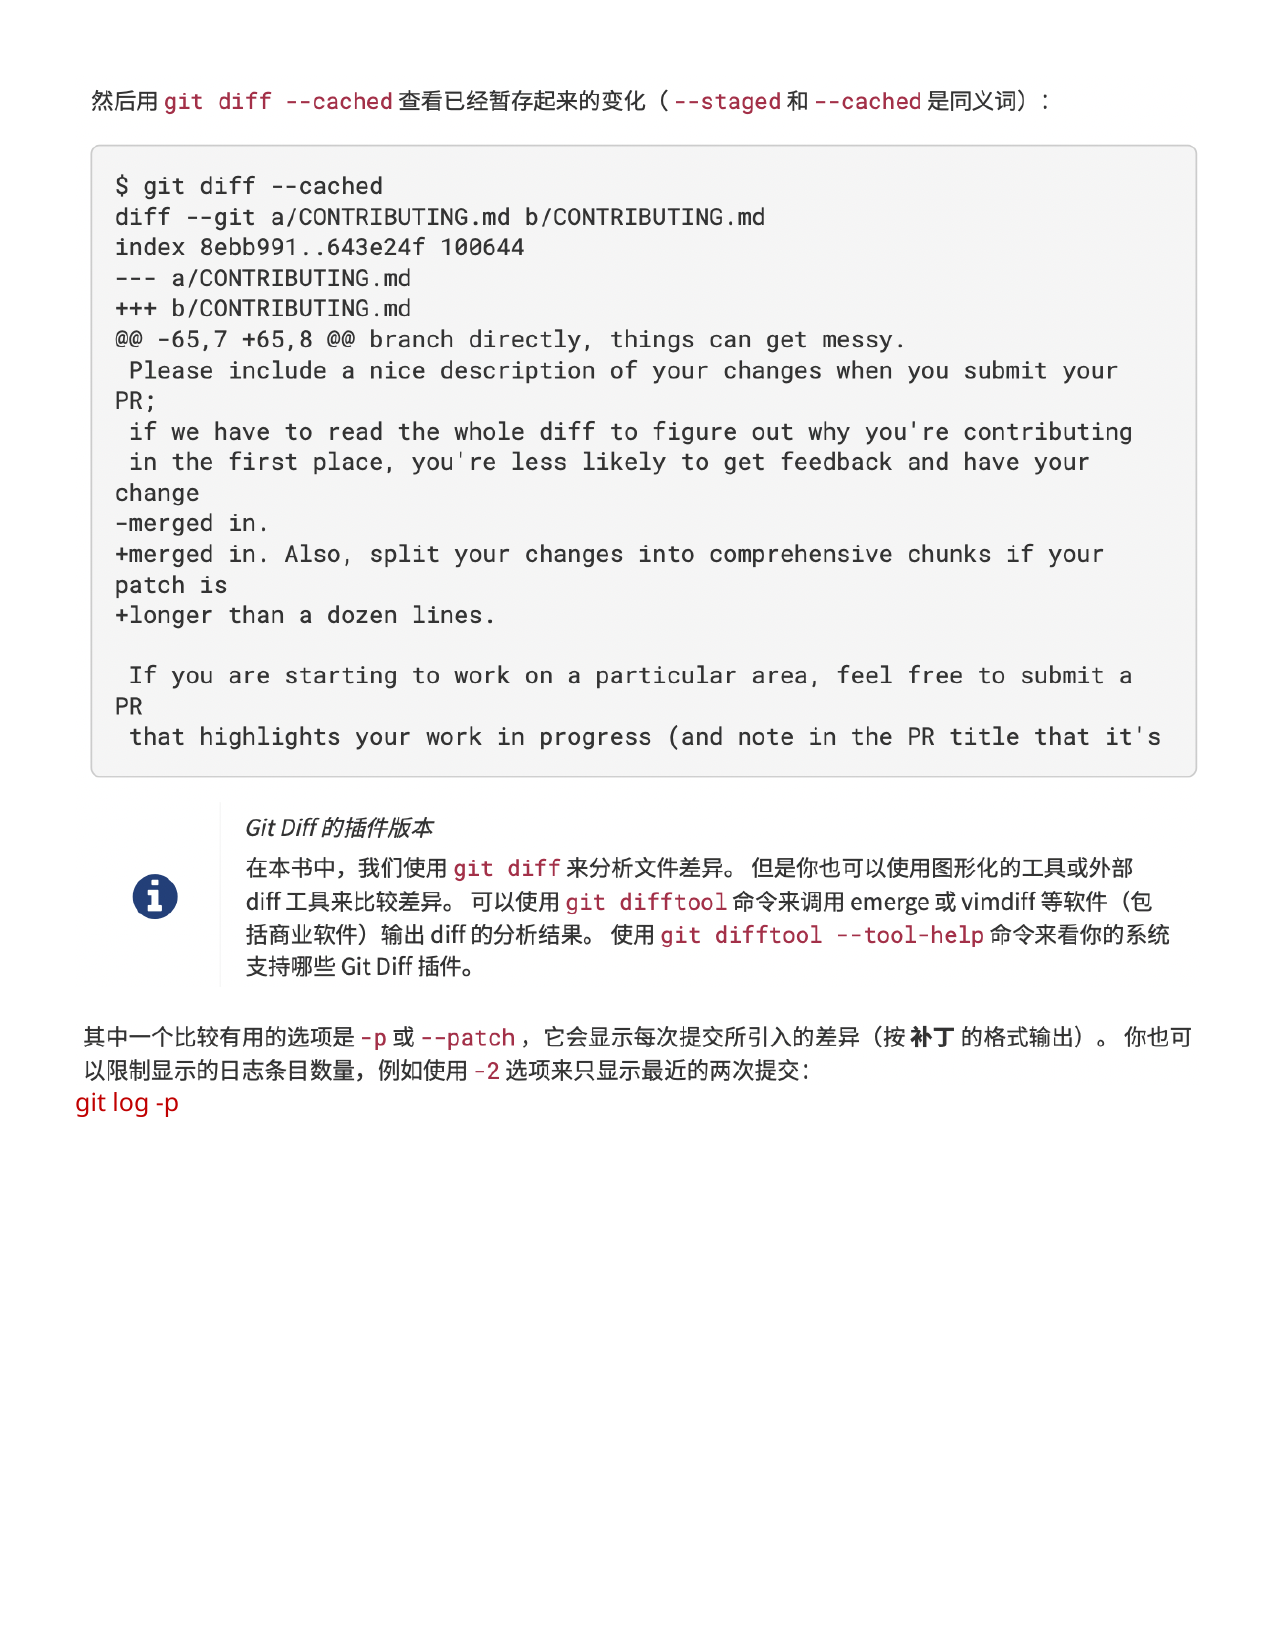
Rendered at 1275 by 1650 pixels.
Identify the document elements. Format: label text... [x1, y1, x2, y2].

picture [75, 1020, 1200, 1085]
text git log -p [75, 1085, 1200, 1119]
picture [75, 75, 1200, 987]
